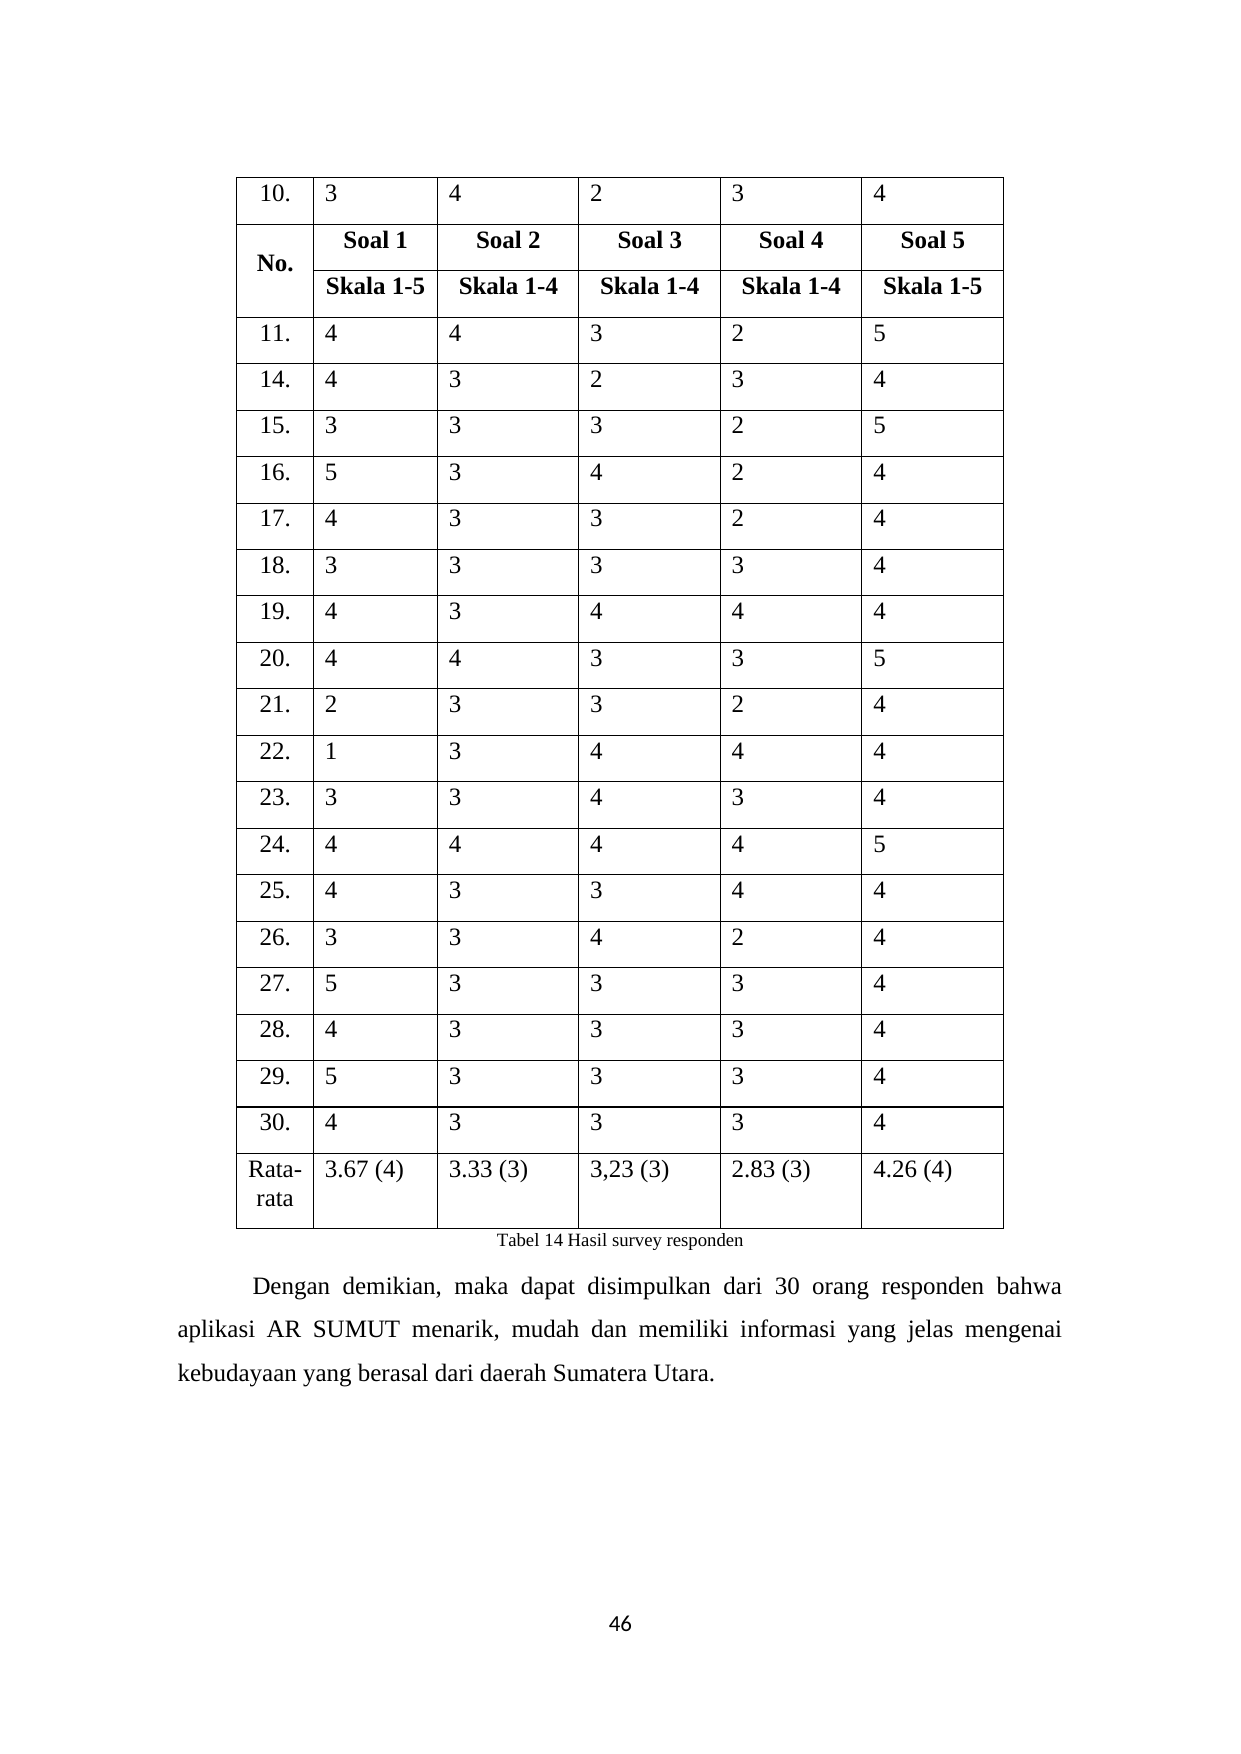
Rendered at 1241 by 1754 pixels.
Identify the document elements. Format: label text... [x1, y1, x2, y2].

table_cell No. [237, 225, 313, 317]
table_cell 3 [314, 782, 437, 828]
table_cell 4 [862, 1108, 1003, 1153]
table_cell 4 [862, 875, 1003, 921]
table_cell 3 [314, 178, 437, 224]
table_cell 4 [314, 829, 437, 874]
table_cell 4 [862, 550, 1003, 595]
table_cell 27. [237, 968, 313, 1013]
table_cell 3 [721, 1015, 861, 1060]
table_cell 4 [862, 364, 1003, 409]
table_cell 4 [314, 643, 437, 688]
table_cell 3 [579, 1061, 720, 1106]
table_cell 5 [862, 411, 1003, 456]
table_cell 2 [721, 689, 861, 735]
table_cell 3 [314, 411, 437, 456]
table_cell 4 [314, 596, 437, 642]
table_cell 3 [579, 875, 720, 921]
text Dengan demikian, maka dapat disimpulkan dari 30 orang responden bahwa aplikasi AR SUMUT menarik, mudah dan memiliki informasi yang jelas mengenai kebudayaan yang berasal dari daerah Sumatera Utara. [177, 1271, 1063, 1386]
table_cell 5 [314, 1061, 437, 1106]
table_cell 4 [438, 318, 578, 363]
table_cell 3 [438, 1108, 578, 1153]
table_cell 2 [579, 364, 720, 409]
table_cell 3 [721, 550, 861, 595]
table_cell 5 [862, 829, 1003, 874]
table_cell 17. [237, 504, 313, 549]
table_cell 4 [721, 829, 861, 874]
table_cell 3 [721, 643, 861, 688]
table_cell 4 [862, 1061, 1003, 1106]
table_cell 21. [237, 689, 313, 735]
table_cell 4 [438, 178, 578, 224]
table_cell 19. [237, 596, 313, 642]
table_cell 3 [579, 318, 720, 363]
table_cell 16. [237, 457, 313, 502]
table_cell 2 [579, 178, 720, 224]
table_cell 3 [438, 364, 578, 409]
table_cell 3 [721, 178, 861, 224]
table_cell Skala 1-4 [438, 271, 578, 317]
table_cell 4 [314, 504, 437, 549]
table_cell 3 [721, 782, 861, 828]
table_cell 3 [579, 643, 720, 688]
table_cell 3 [438, 922, 578, 967]
table_cell 3 [438, 1061, 578, 1106]
table_cell 3 [438, 596, 578, 642]
table_cell 4 [862, 922, 1003, 967]
table_cell 5 [862, 643, 1003, 688]
table_cell 3 [579, 1108, 720, 1153]
table_cell 4 [862, 782, 1003, 828]
table_cell 3 [438, 875, 578, 921]
table_cell 4 [314, 1015, 437, 1060]
table_cell 3 [579, 968, 720, 1013]
table_cell 1 [314, 736, 437, 781]
table_cell 3 [438, 550, 578, 595]
table_cell 2 [721, 504, 861, 549]
table_cell 5 [862, 318, 1003, 363]
table_cell 4 [579, 457, 720, 502]
table_cell 4 [862, 504, 1003, 549]
table_cell 5 [314, 457, 437, 502]
table_cell 28. [237, 1015, 313, 1060]
table_cell Soal 4 [721, 225, 861, 270]
table_cell 20. [237, 643, 313, 688]
table_cell 4 [862, 178, 1003, 224]
table_cell 3 [438, 782, 578, 828]
table_cell 4 [314, 364, 437, 409]
table_cell 18. [237, 550, 313, 595]
table_cell 24. [237, 829, 313, 874]
table_cell 4 [579, 736, 720, 781]
table_cell 3 [438, 968, 578, 1013]
table_cell 4 [721, 875, 861, 921]
table_cell 5 [314, 968, 437, 1013]
table_cell 4 [438, 829, 578, 874]
table_cell 4 [721, 596, 861, 642]
table_cell Soal 2 [438, 225, 578, 270]
table_cell 23. [237, 782, 313, 828]
table_cell Skala 1-5 [314, 271, 437, 317]
table_cell 4 [579, 596, 720, 642]
table_cell 3 [438, 457, 578, 502]
table_cell 4 [579, 782, 720, 828]
table_cell 3.33 (3) [438, 1154, 578, 1228]
table_cell 15. [237, 411, 313, 456]
table_cell 2 [721, 922, 861, 967]
table_cell 2.83 (3) [721, 1154, 861, 1228]
table_cell 4 [438, 643, 578, 688]
table_cell 4 [862, 689, 1003, 735]
table_cell 3 [314, 550, 437, 595]
table_cell Skala 1-5 [862, 271, 1003, 317]
text Tabel 14 Hasil survey responden [177, 1229, 1063, 1251]
table_cell 4 [862, 736, 1003, 781]
table_cell 4 [314, 875, 437, 921]
table_cell 3 [438, 504, 578, 549]
table_cell 4 [862, 457, 1003, 502]
table_cell 11. [237, 318, 313, 363]
table_cell 4 [862, 1015, 1003, 1060]
table_cell 3.67 (4) [314, 1154, 437, 1228]
table_cell 3 [438, 689, 578, 735]
table_cell 3 [438, 736, 578, 781]
table_cell Soal 3 [579, 225, 720, 270]
table_cell Rata-rata [237, 1154, 313, 1228]
table_cell 30. [237, 1108, 313, 1153]
table_cell 3,23 (3) [579, 1154, 720, 1228]
table_cell 4.26 (4) [862, 1154, 1003, 1228]
table_cell 4 [579, 922, 720, 967]
table_cell 3 [721, 968, 861, 1013]
table_cell 3 [438, 1015, 578, 1060]
table_cell 4 [314, 318, 437, 363]
table_cell Soal 1 [314, 225, 437, 270]
table_cell 3 [579, 411, 720, 456]
table_cell 4 [862, 596, 1003, 642]
table_cell 2 [721, 318, 861, 363]
table_cell 3 [721, 1108, 861, 1153]
table_cell 4 [579, 829, 720, 874]
table_cell 2 [721, 457, 861, 502]
table_cell 2 [721, 411, 861, 456]
table_cell 4 [721, 736, 861, 781]
table_cell 22. [237, 736, 313, 781]
table_cell Skala 1-4 [721, 271, 861, 317]
table_cell 3 [314, 922, 437, 967]
table_cell Skala 1-4 [579, 271, 720, 317]
table_cell 2 [314, 689, 437, 735]
table_cell 3 [579, 689, 720, 735]
table_cell 3 [438, 411, 578, 456]
table_cell Soal 5 [862, 225, 1003, 270]
table_cell 26. [237, 922, 313, 967]
table_cell 4 [314, 1108, 437, 1153]
table_cell 14. [237, 364, 313, 409]
table_cell 3 [579, 1015, 720, 1060]
table_cell 29. [237, 1061, 313, 1106]
table_cell 4 [862, 968, 1003, 1013]
table_cell 3 [579, 550, 720, 595]
table_cell 3 [721, 364, 861, 409]
table_cell 10. [237, 178, 313, 224]
table_cell 3 [579, 504, 720, 549]
table_cell 25. [237, 875, 313, 921]
table_cell 3 [721, 1061, 861, 1106]
